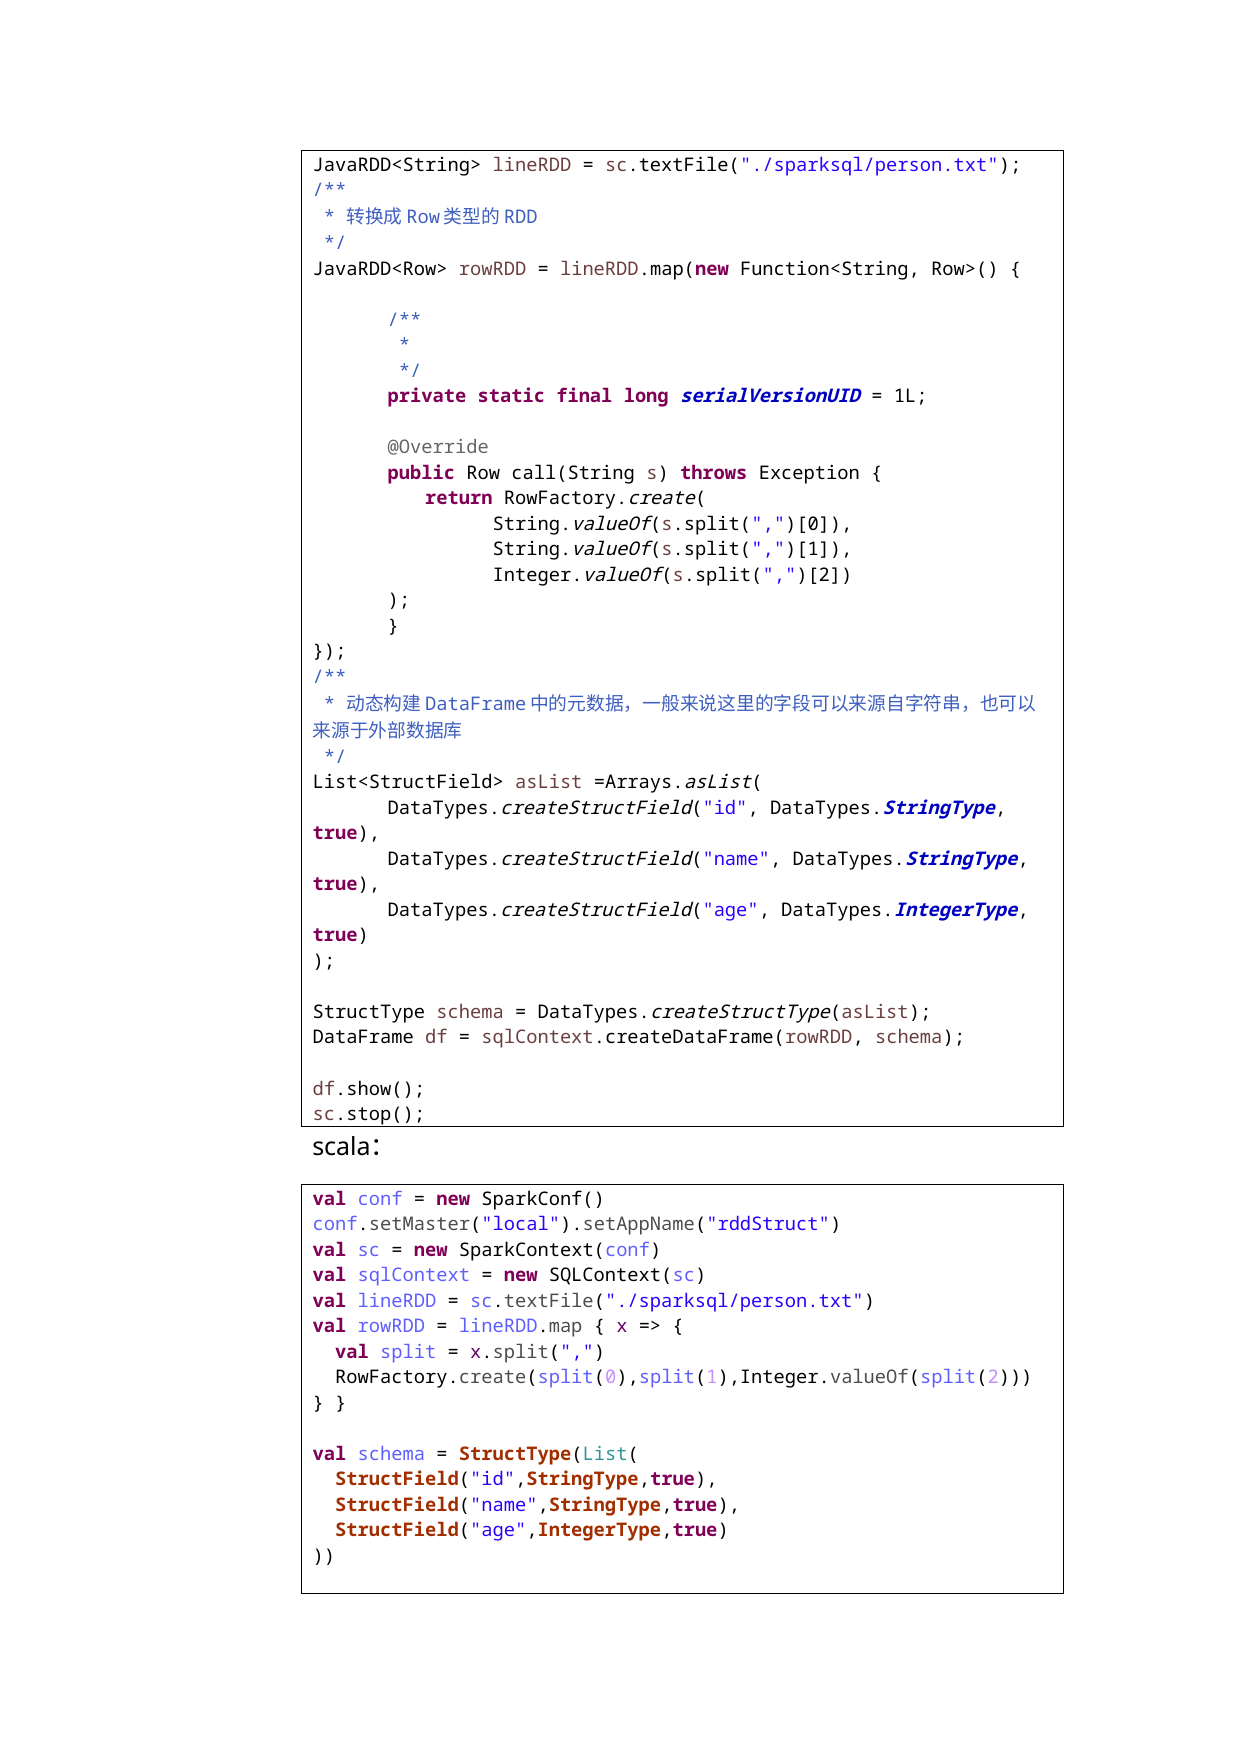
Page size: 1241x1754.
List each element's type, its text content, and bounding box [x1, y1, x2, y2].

list scala： [312, 1127, 1053, 1163]
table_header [302, 1185, 1063, 1593]
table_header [302, 151, 1063, 1126]
